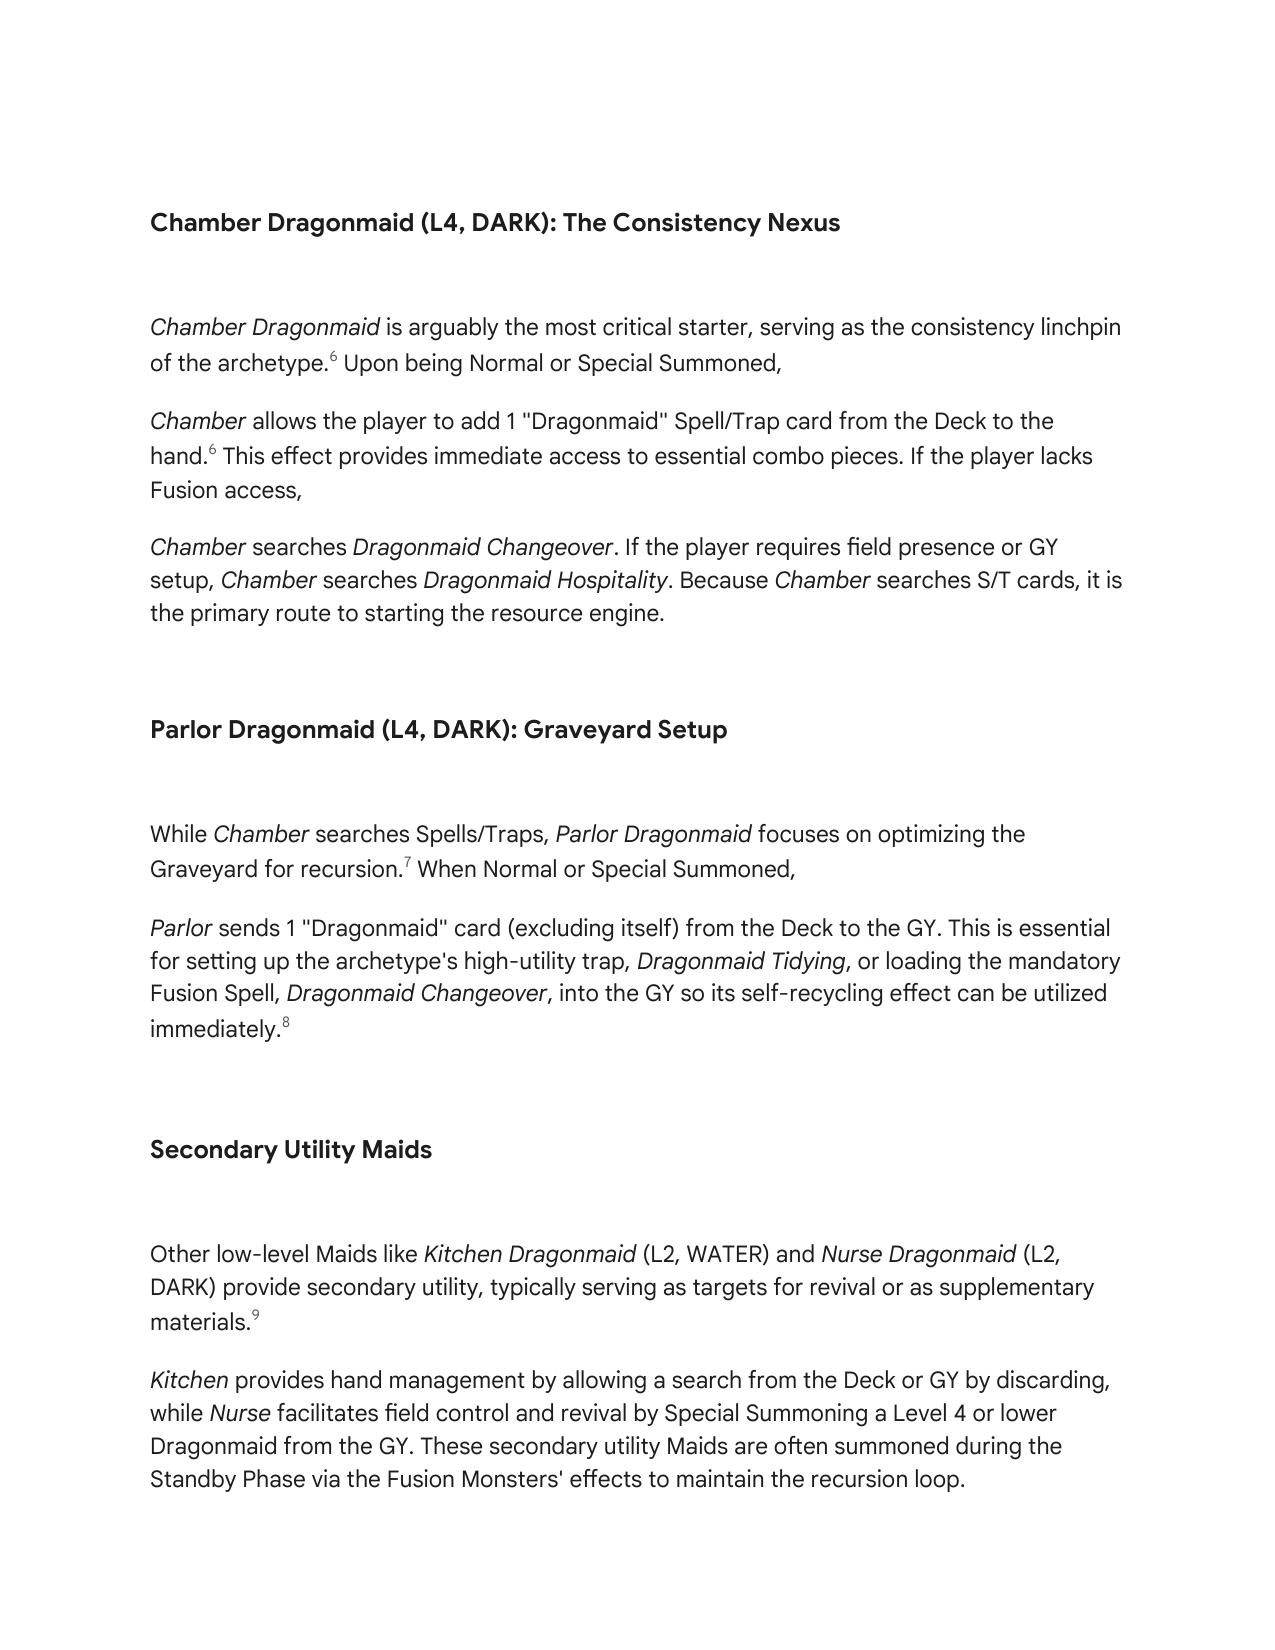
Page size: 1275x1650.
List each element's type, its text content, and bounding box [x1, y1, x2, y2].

subtitle Chamber Dragonmaid (L4, DARK): The Consistency Nexus [150, 208, 1125, 239]
text While Chamber searches Spells/Traps, Parlor Dragonmaid focuses on optimizing the Graveyard for recursion.7 When Normal or Special Summoned, [150, 820, 1125, 885]
text Other low-level Maids like Kitchen Dragonmaid (L2, WATER) and Nurse Dragonmaid (L2, DARK) provide secondary utility, typically serving as targets for revival or as supplementary materials.9 [150, 1240, 1125, 1337]
subtitle Secondary Utility Maids [150, 1134, 1125, 1166]
text Chamber Dragonmaid is arguably the most critical starter, serving as the consistency linchpin of the archetype.6 Upon being Normal or Special Summoned, [150, 314, 1125, 378]
text Chamber searches Dragonmaid Changeover. If the player requires field presence or GY setup, Chamber searches Dragonmaid Hospitality. Because Chamber searches S/T cards, it is the primary route to starting the resource engine. [150, 534, 1125, 628]
text Kitchen provides hand management by allowing a search from the Deck or GY by discarding, while Nurse facilitates field control and revival by Special Summoning a Level 4 or lower Dragonmaid from the GY. These secondary utility Maids are often summoned during the Standby Phase via the Fusion Monsters' effects to maintain the recursion loop. [150, 1367, 1125, 1494]
text Parlor sends 1 "Dragonmaid" card (excluding itself) from the Deck to the GY. This is essential for setting up the archetype's high-utility trap, Dragonmaid Tidying, or loading the mandatory Fusion Spell, Dragonmaid Changeover, into the GY so its self-recycling effect can be utilized immediately.8 [150, 914, 1125, 1044]
subtitle Parlor Dragonmaid (L4, DARK): Graveyard Setup [150, 714, 1125, 746]
text Chamber allows the player to add 1 "Dragonmaid" Spell/Trap card from the Deck to the hand.6 This effect provides immediate access to essential combo pieces. If the player lacks Fusion access, [150, 407, 1125, 505]
